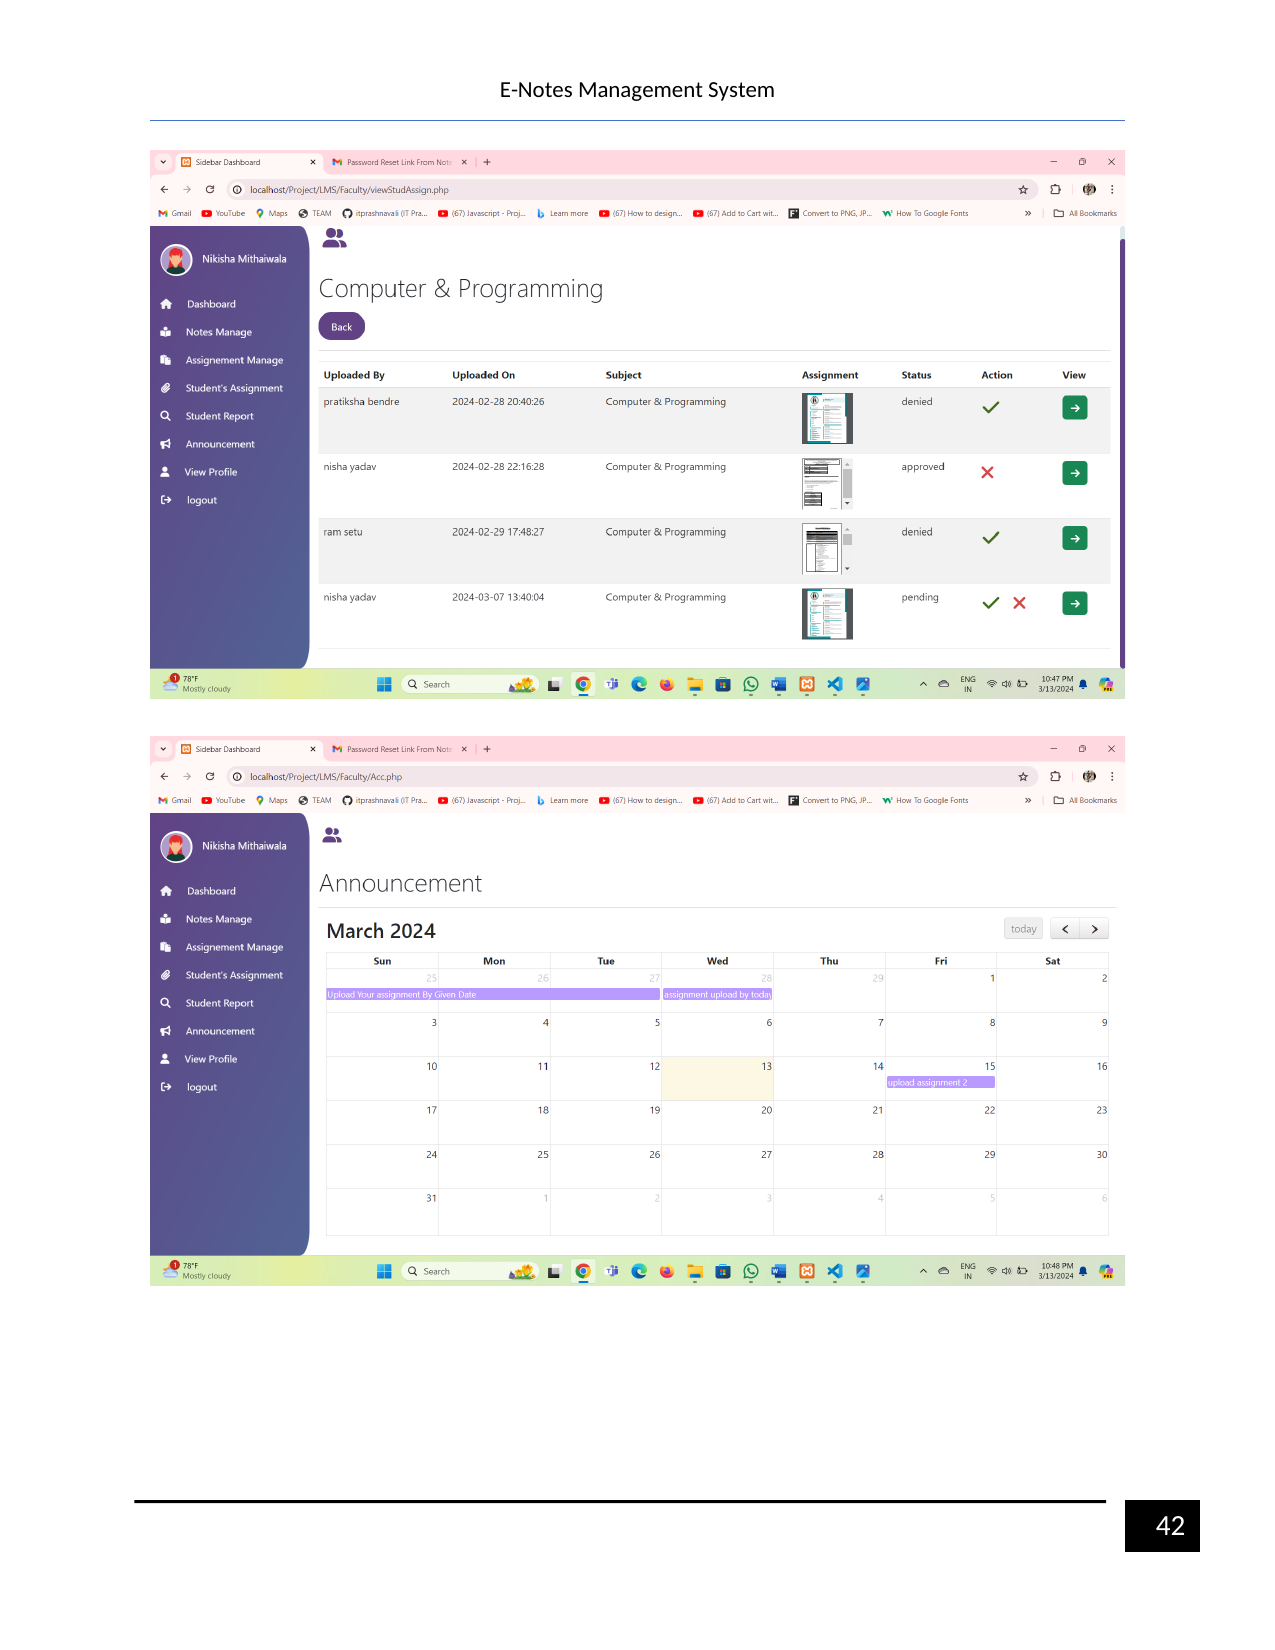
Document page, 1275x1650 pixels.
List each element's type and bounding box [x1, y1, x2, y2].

picture [150, 150, 1125, 699]
picture [150, 736, 1125, 1286]
